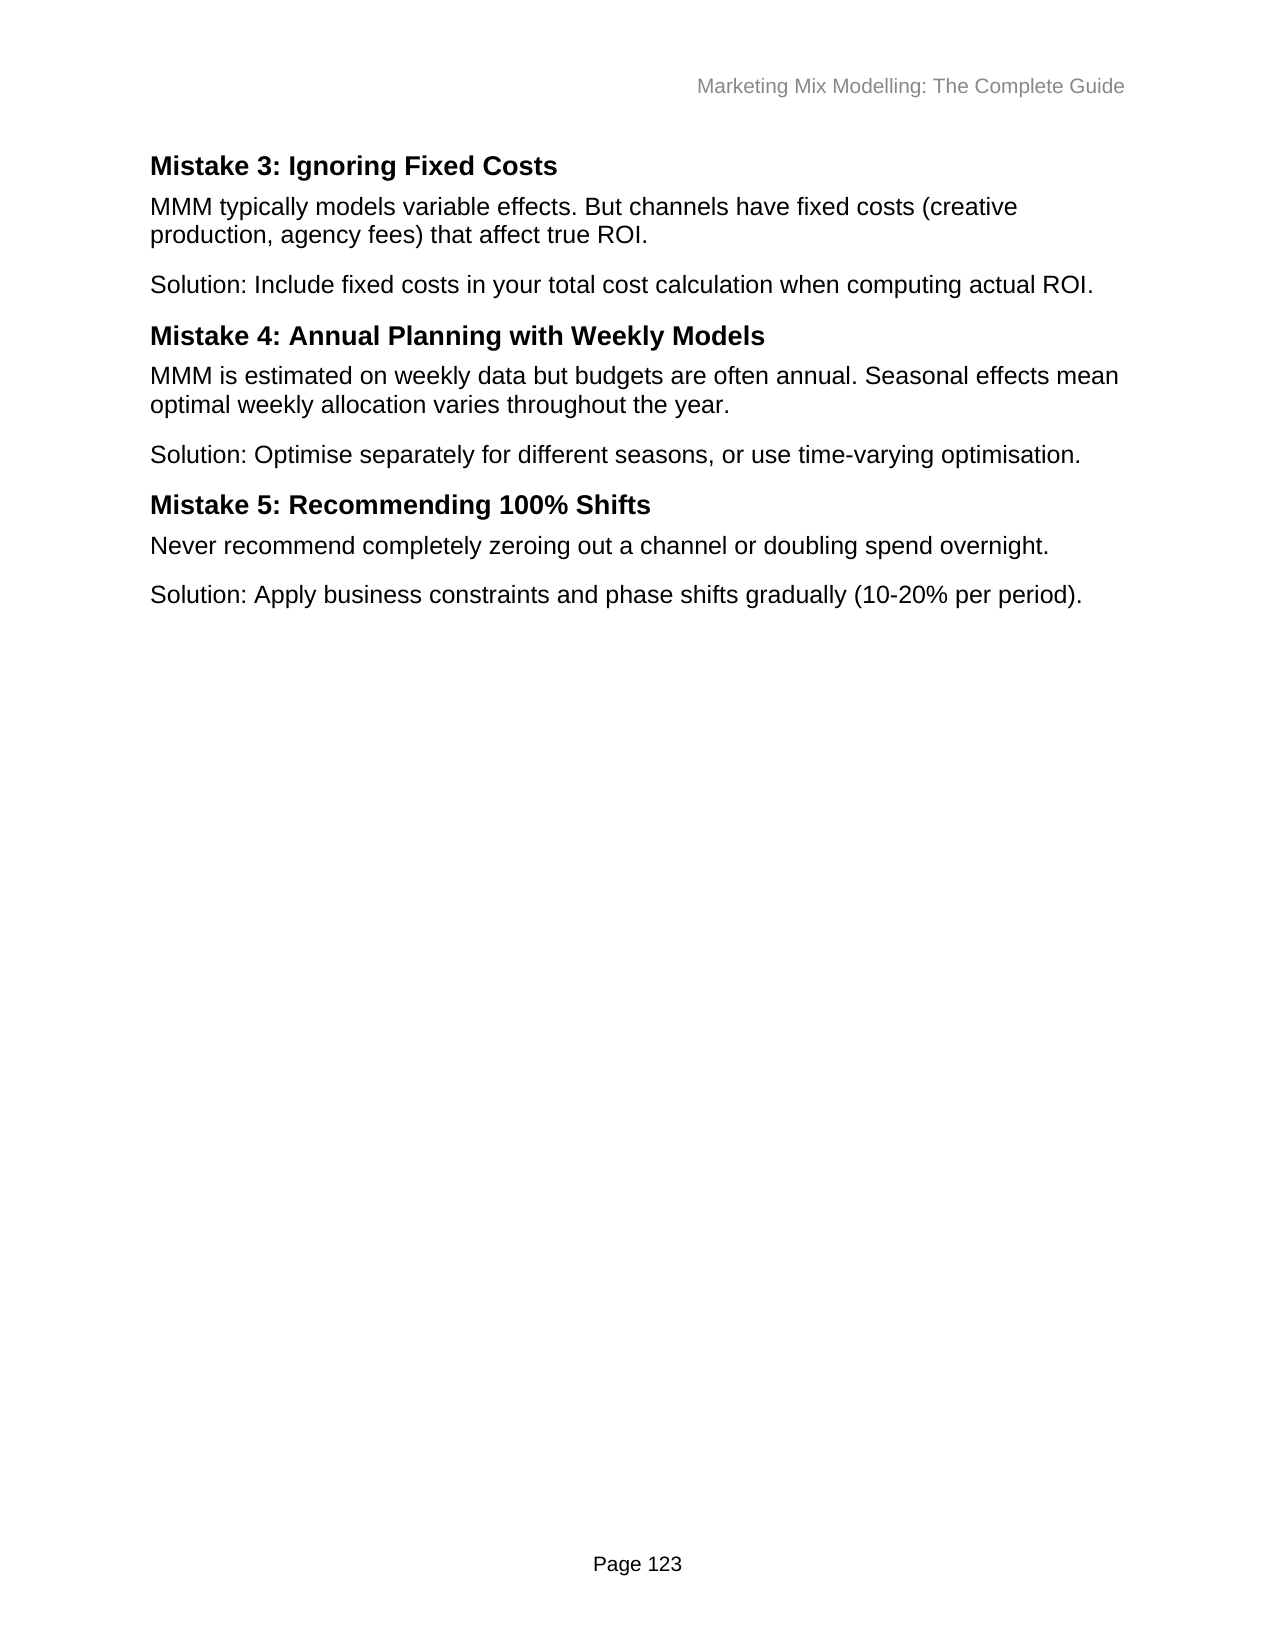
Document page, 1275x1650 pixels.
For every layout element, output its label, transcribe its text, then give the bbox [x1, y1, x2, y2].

subtitle Mistake 3: Ignoring Fixed Costs [150, 150, 1125, 181]
text MMM typically models variable effects. But channels have fixed costs (creative production, agency fees) that affect true ROI. [150, 192, 1125, 249]
text Never recommend completely zeroing out a channel or doubling spend overnight. [150, 531, 1125, 559]
text Solution: Apply business constraints and phase shifts gradually (10-20% per period). [150, 580, 1125, 609]
subtitle Mistake 4: Annual Planning with Weekly Models [150, 319, 1125, 351]
subtitle Mistake 5: Recommending 100% Shifts [150, 489, 1125, 520]
text Solution: Optimise separately for different seasons, or use time-varying optimisation. [150, 439, 1125, 468]
text Solution: Include fixed costs in your total cost calculation when computing actual ROI. [150, 270, 1125, 299]
text MMM is estimated on weekly data but budgets are often annual. Seasonal effects mean optimal weekly allocation varies throughout the year. [150, 361, 1125, 419]
